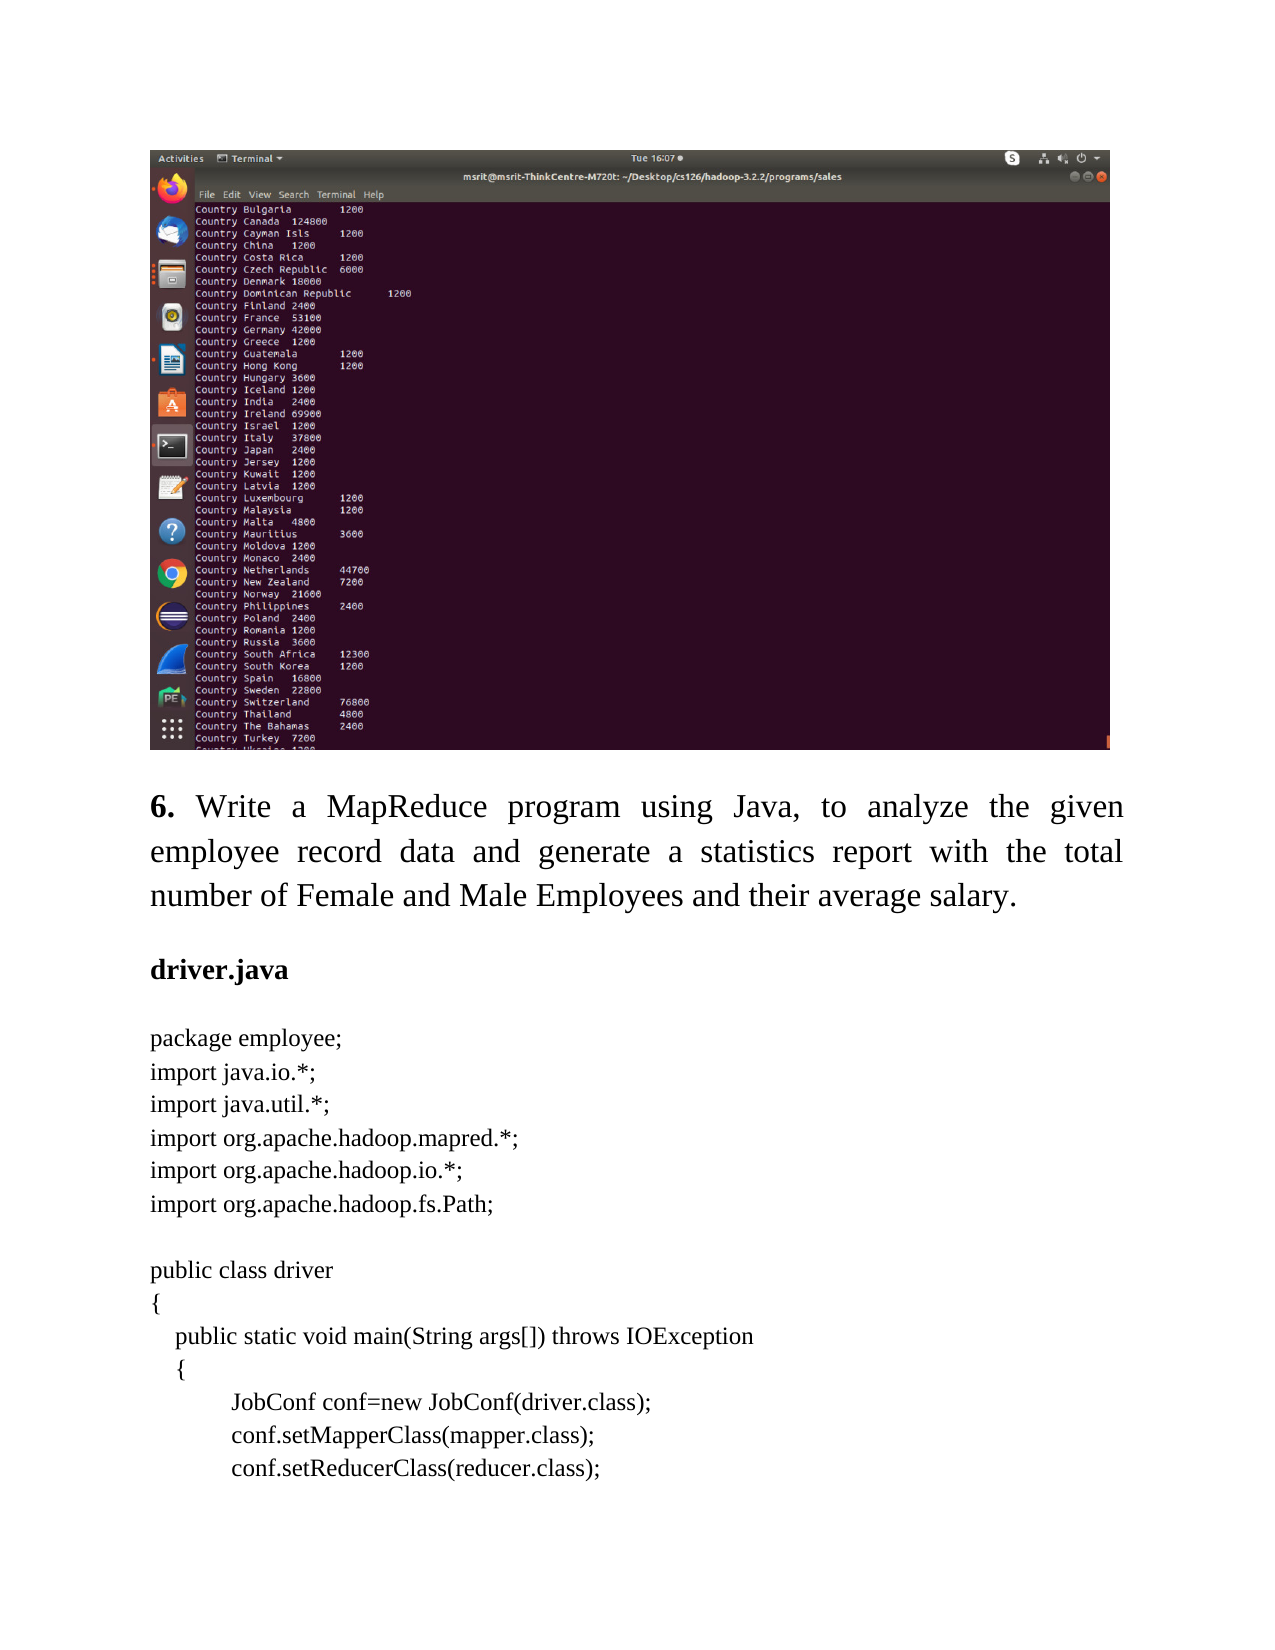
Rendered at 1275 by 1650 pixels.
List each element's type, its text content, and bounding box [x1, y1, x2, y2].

text JobConf conf=new JobConf(driver.class); [150, 1387, 1125, 1416]
text import org.apache.hadoop.mapred.*; [150, 1123, 1125, 1151]
text public class driver [150, 1255, 1125, 1283]
text public static void main(String args[]) throws IOException [150, 1321, 1125, 1349]
text package employee; [150, 1023, 1125, 1052]
text import java.io.*; [150, 1057, 1125, 1085]
text import java.util.*; [150, 1089, 1125, 1118]
text { [150, 1288, 1125, 1316]
text import org.apache.hadoop.fs.Path; [150, 1189, 1125, 1217]
text conf.setMapperClass(mapper.class); [150, 1420, 1125, 1448]
text { [150, 1354, 1125, 1382]
text 6. Write a MapReduce program using Java, to analyze the given employee record data and generate a statistics report with the total number of Female and Male Employees and their average salary. [150, 787, 1125, 913]
text driver.java [150, 952, 1125, 986]
text conf.setReducerClass(reducer.class); [150, 1453, 1125, 1482]
picture [150, 150, 1110, 750]
text import org.apache.hadoop.io.*; [150, 1156, 1125, 1184]
